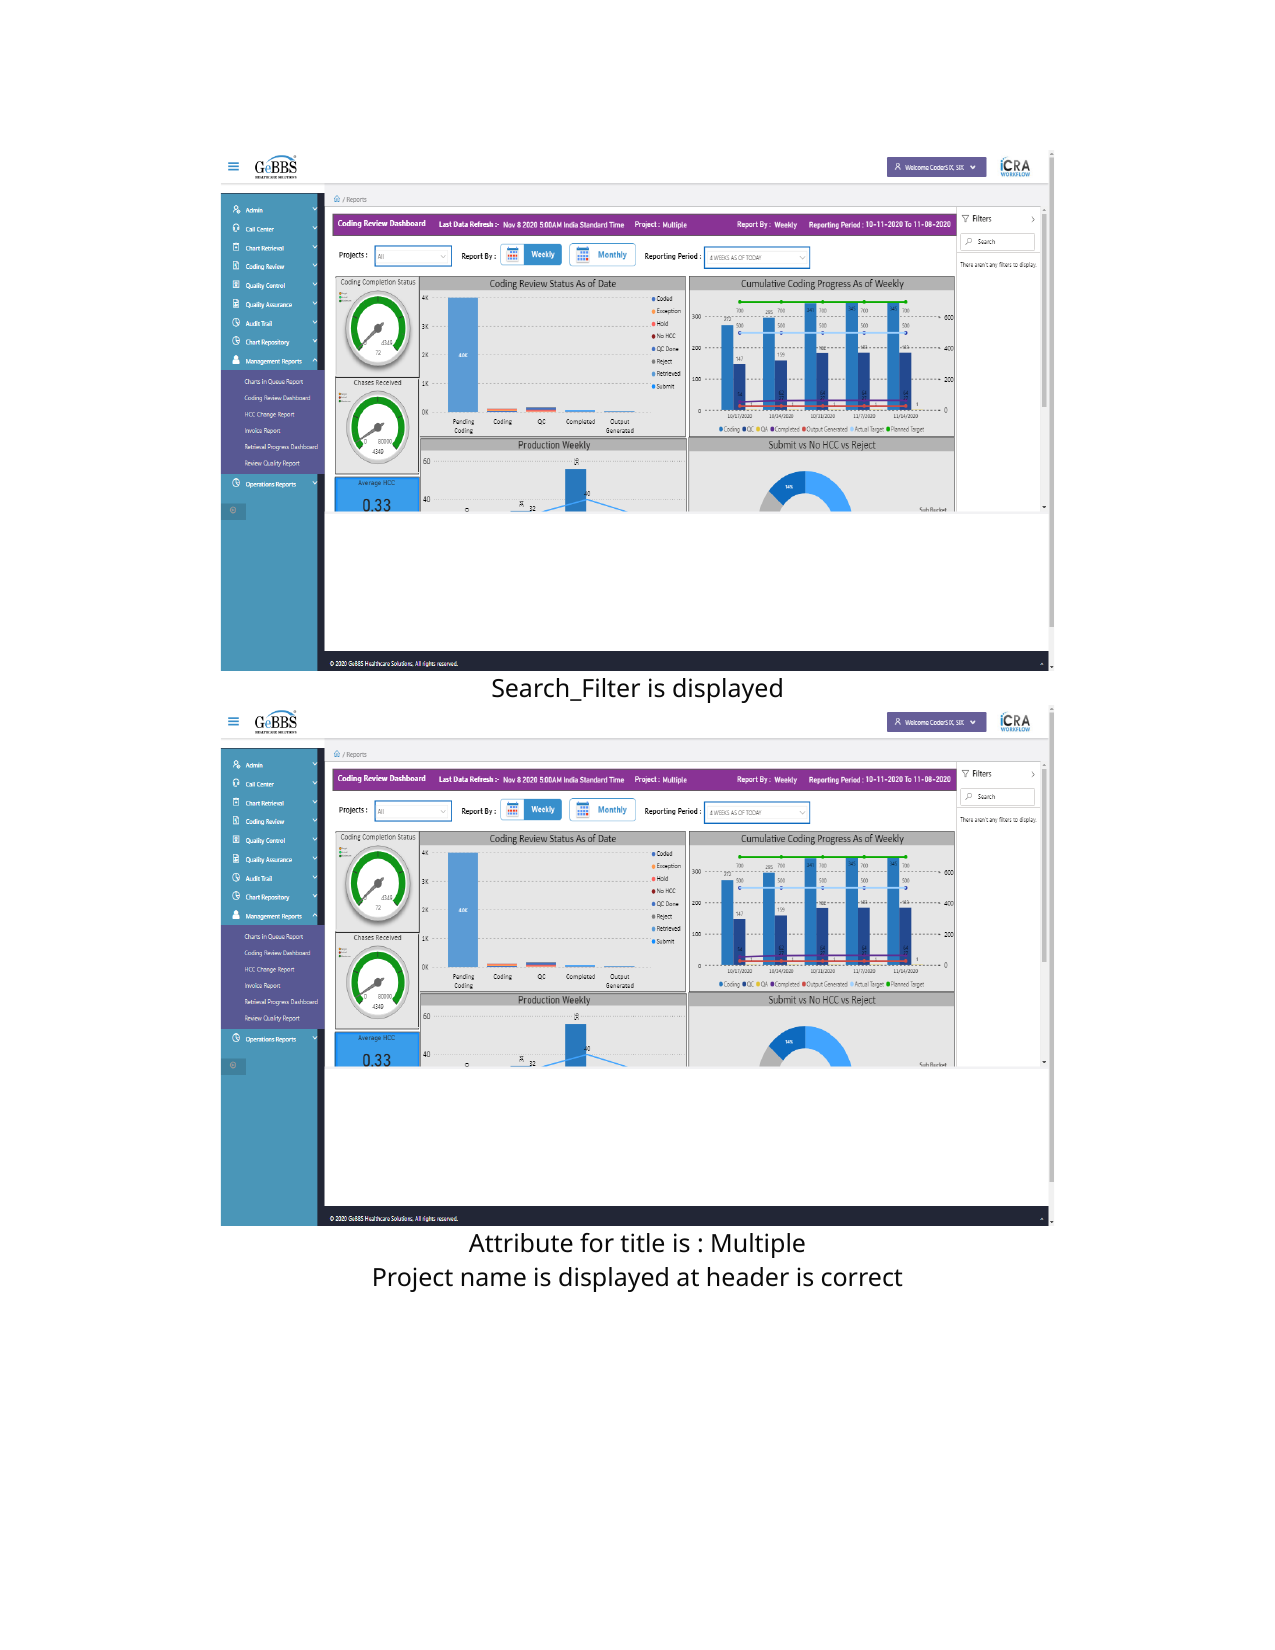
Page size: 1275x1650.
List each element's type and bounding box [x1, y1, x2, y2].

picture [220, 150, 1055, 671]
picture [220, 705, 1055, 1226]
text [150, 150, 1125, 1294]
